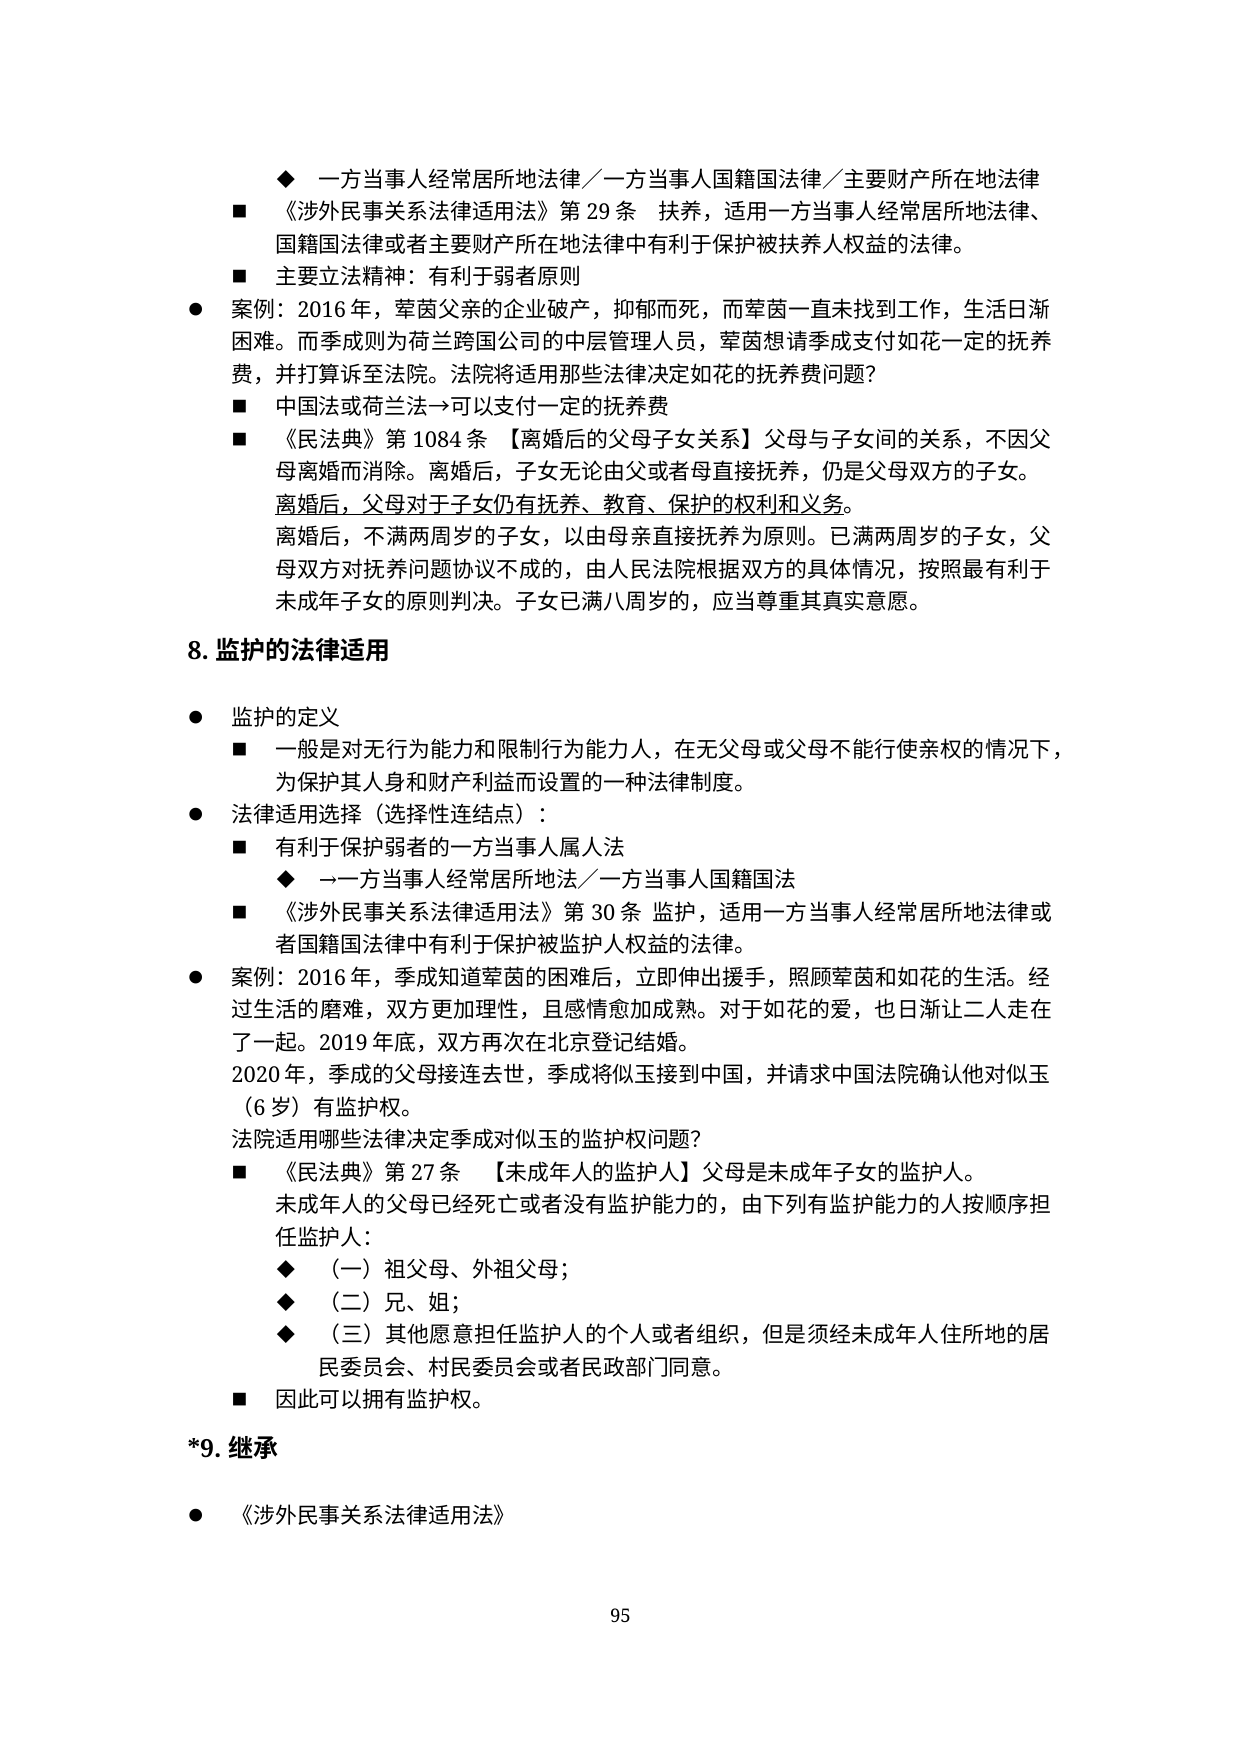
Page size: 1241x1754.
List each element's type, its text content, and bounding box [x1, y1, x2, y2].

list 《民法典》第1084条 【离婚后的父母子女关系】父母与子女间的关系，不因父母离婚而消除。离婚后，子女无论由父或者母直接抚养，仍是父母双方的子女。 [231, 421, 1053, 486]
list （一）祖父母、外祖父母； [275, 1252, 1053, 1284]
list 法院适用哪些法律决定季成对似玉的监护权问题？ [231, 1122, 1053, 1154]
list 案例：2016年，季成知道荤茵的困难后，立即伸出援手，照顾荤茵和如花的生活。经过生活的磨难，双方更加理性，且感情愈加成熟。对于如花的爱，也日渐让二人走在了一起。2019年底，双方再次在北京登记结婚。 [187, 959, 1053, 1057]
list 《涉外民事关系法律适用法》第29条 扶养，适用一方当事人经常居所地法律、国籍国法律或者主要财产所在地法律中有利于保护被扶养人权益的法律。 [231, 194, 1053, 259]
list 主要立法精神：有利于弱者原则 [231, 259, 1053, 291]
list （二）兄、姐； [275, 1284, 1053, 1317]
list 未成年人的父母已经死亡或者没有监护能力的，由下列有监护能力的人按顺序担任监护人： [275, 1187, 1053, 1252]
list 因此可以拥有监护权。 [231, 1382, 1053, 1414]
list 一方当事人经常居所地法律／一方当事人国籍国法律／主要财产所在地法律 [275, 161, 1053, 194]
list 一般是对无行为能力和限制行为能力人，在无父母或父母不能行使亲权的情况下，为保护其人身和财产利益而设置的一种法律制度。 [231, 732, 1053, 797]
list 案例：2016年，荤茵父亲的企业破产，抑郁而死，而荤茵一直未找到工作，生活日渐困难。而季成则为荷兰跨国公司的中层管理人员，荤茵想请季成支付如花一定的抚养费，并打算诉至法院。法院将适用那些法律决定如花的抚养费问题？ [187, 291, 1053, 389]
list 有利于保护弱者的一方当事人属人法 [231, 829, 1053, 862]
list （三）其他愿意担任监护人的个人或者组织，但是须经未成年人住所地的居民委员会、村民委员会或者民政部门同意。 [275, 1317, 1053, 1382]
list →一方当事人经常居所地法／一方当事人国籍国法 [275, 862, 1053, 894]
list 《民法典》第27条 【未成年人的监护人】父母是未成年子女的监护人。 [231, 1154, 1053, 1187]
subtitle *9. 继承 [187, 1414, 1053, 1479]
list 监护的定义 [187, 699, 1053, 732]
subtitle 8. 监护的法律适用 [187, 616, 1053, 681]
list 法律适用选择（选择性连结点）： [187, 797, 1053, 829]
list 《涉外民事关系法律适用法》 [187, 1497, 1053, 1530]
list 离婚后，不满两周岁的子女，以由母亲直接抚养为原则。已满两周岁的子女，父母双方对抚养问题协议不成的，由人民法院根据双方的具体情况，按照最有利于未成年子女的原则判决。子女已满八周岁的，应当尊重其真实意愿。 [275, 519, 1053, 616]
list 离婚后，父母对于子女仍有抚养、教育、保护的权利和义务。 [275, 486, 1053, 519]
list 2020年，季成的父母接连去世，季成将似玉接到中国，并请求中国法院确认他对似玉（6岁）有监护权。 [231, 1057, 1053, 1122]
list 中国法或荷兰法→可以支付一定的抚养费 [231, 389, 1053, 421]
list 《涉外民事关系法律适用法》第30条 监护，适用一方当事人经常居所地法律或者国籍国法律中有利于保护被监护人权益的法律。 [231, 894, 1053, 959]
